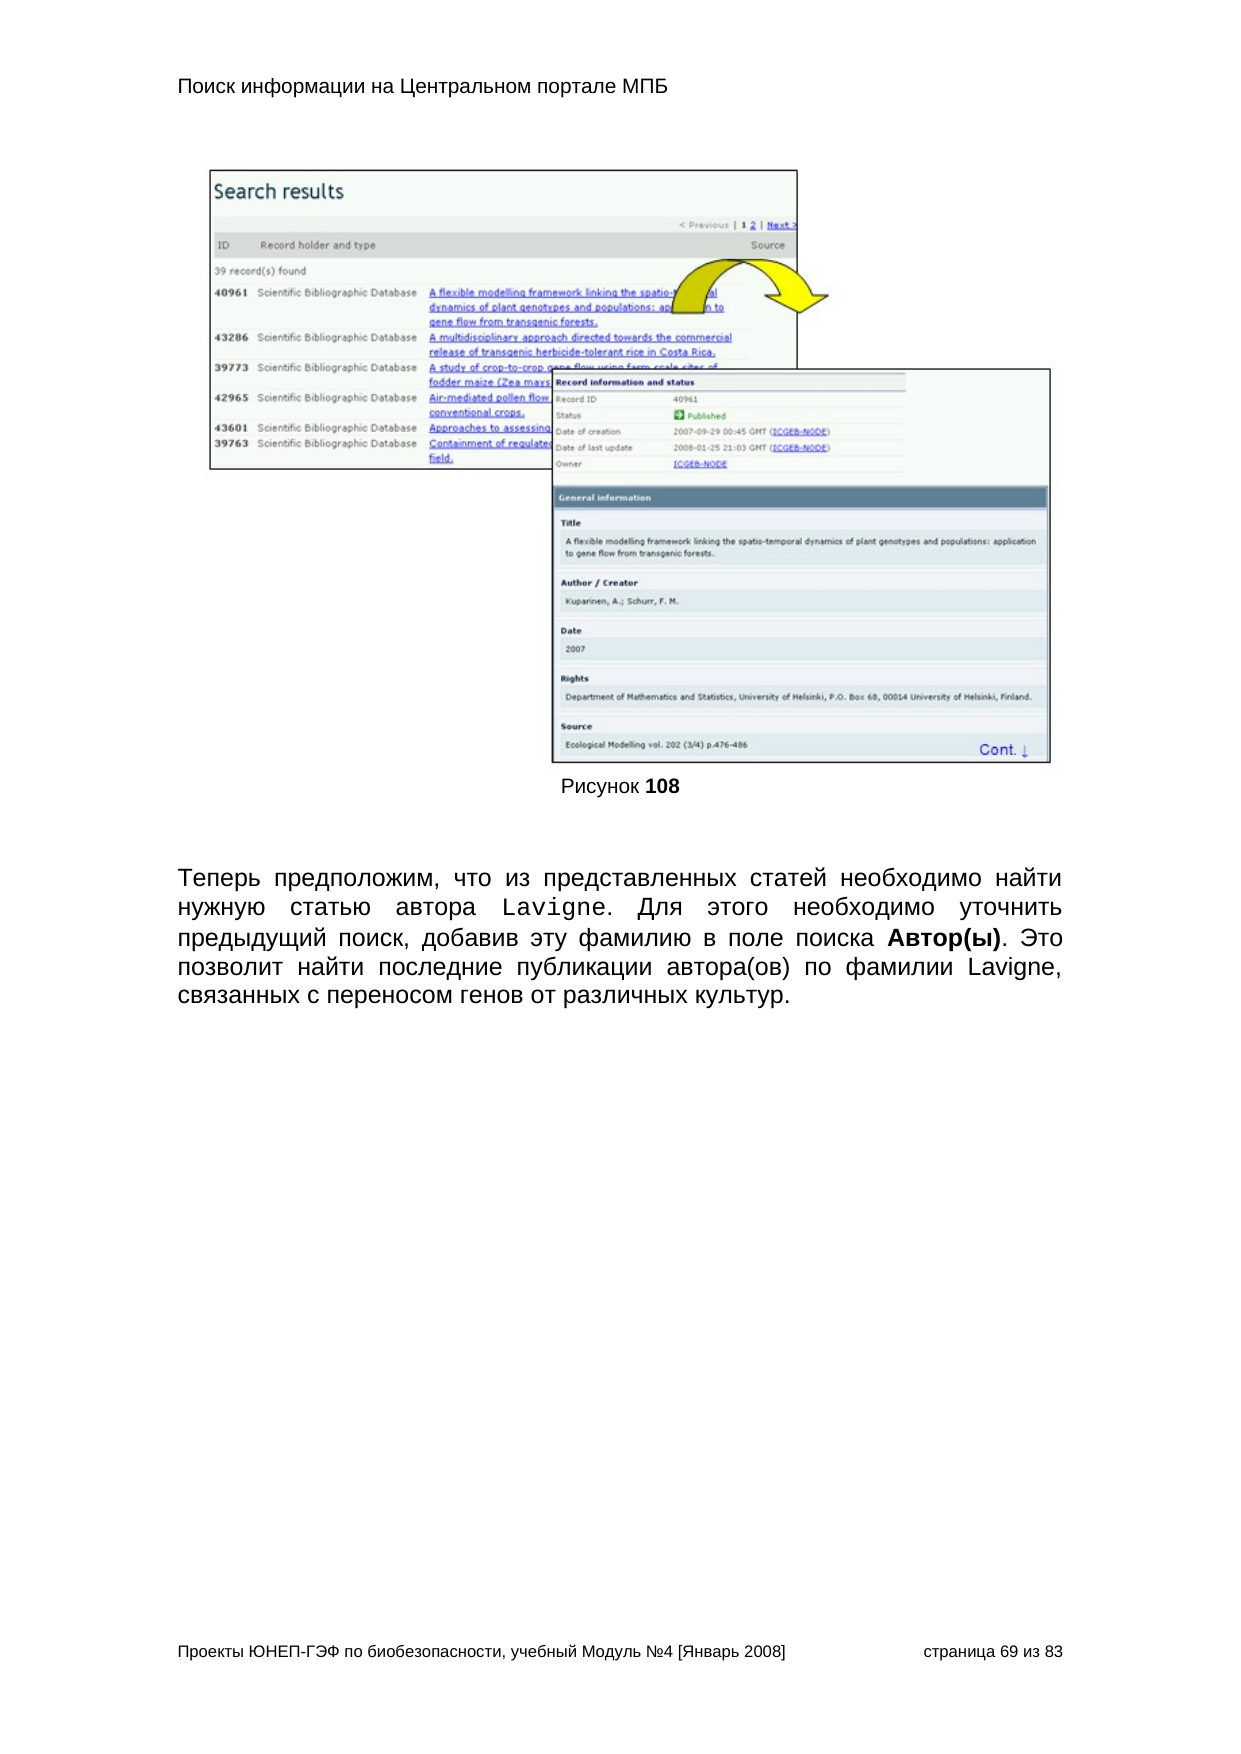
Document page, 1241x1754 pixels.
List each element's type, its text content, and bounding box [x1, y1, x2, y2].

text Теперь предположим, что из представленных статей необходимо найти нужную статью автора Lavigne. Для этого необходимо уточнить предыдущий поиск, добавив эту фамилию в поле поиска Автор(ы). Это позволит найти последние публикации автора(ов) по фамилии Lavigne, связанных с переносом генов от различных культур. [177, 863, 1063, 1009]
picture [192, 155, 1064, 774]
